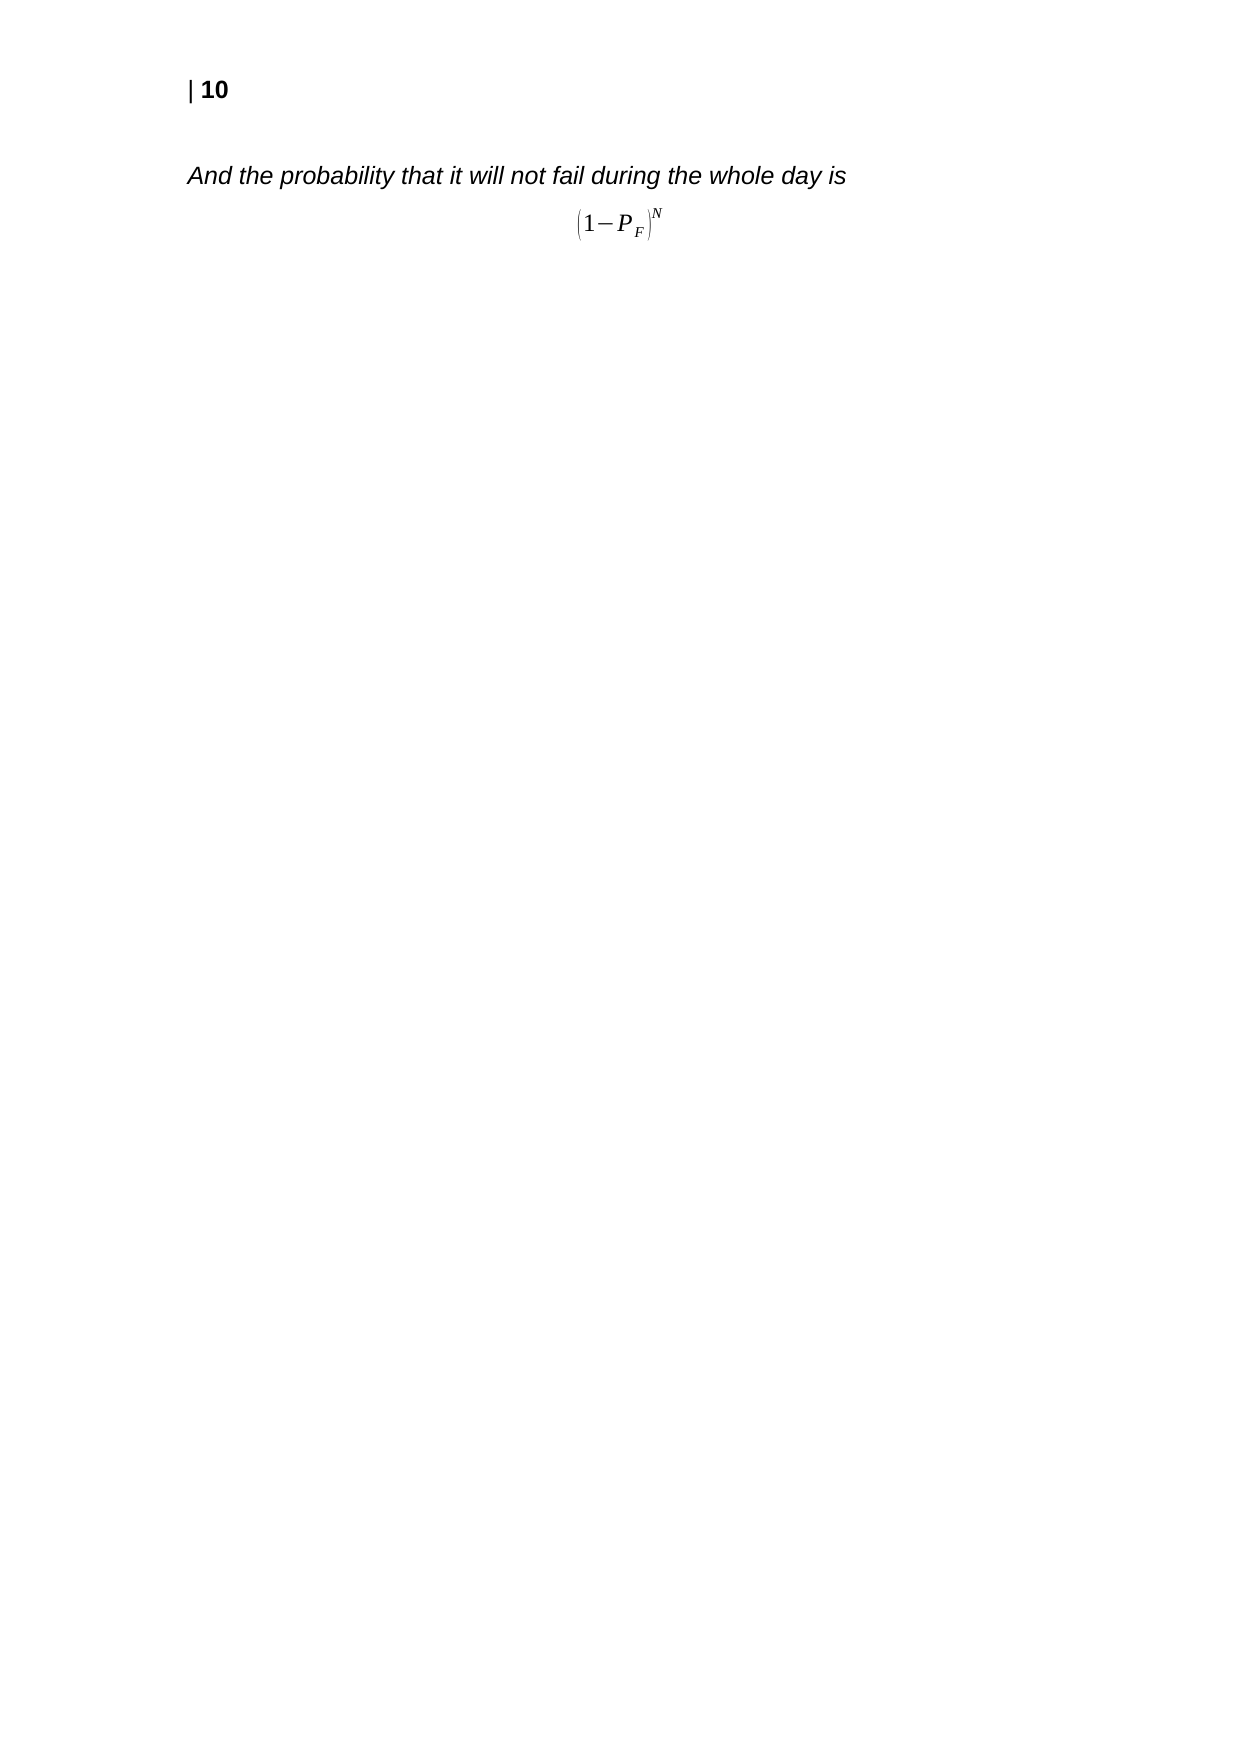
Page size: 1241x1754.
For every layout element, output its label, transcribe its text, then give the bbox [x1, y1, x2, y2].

text And the probability that it will not fail during the whole day is [187, 161, 1053, 190]
